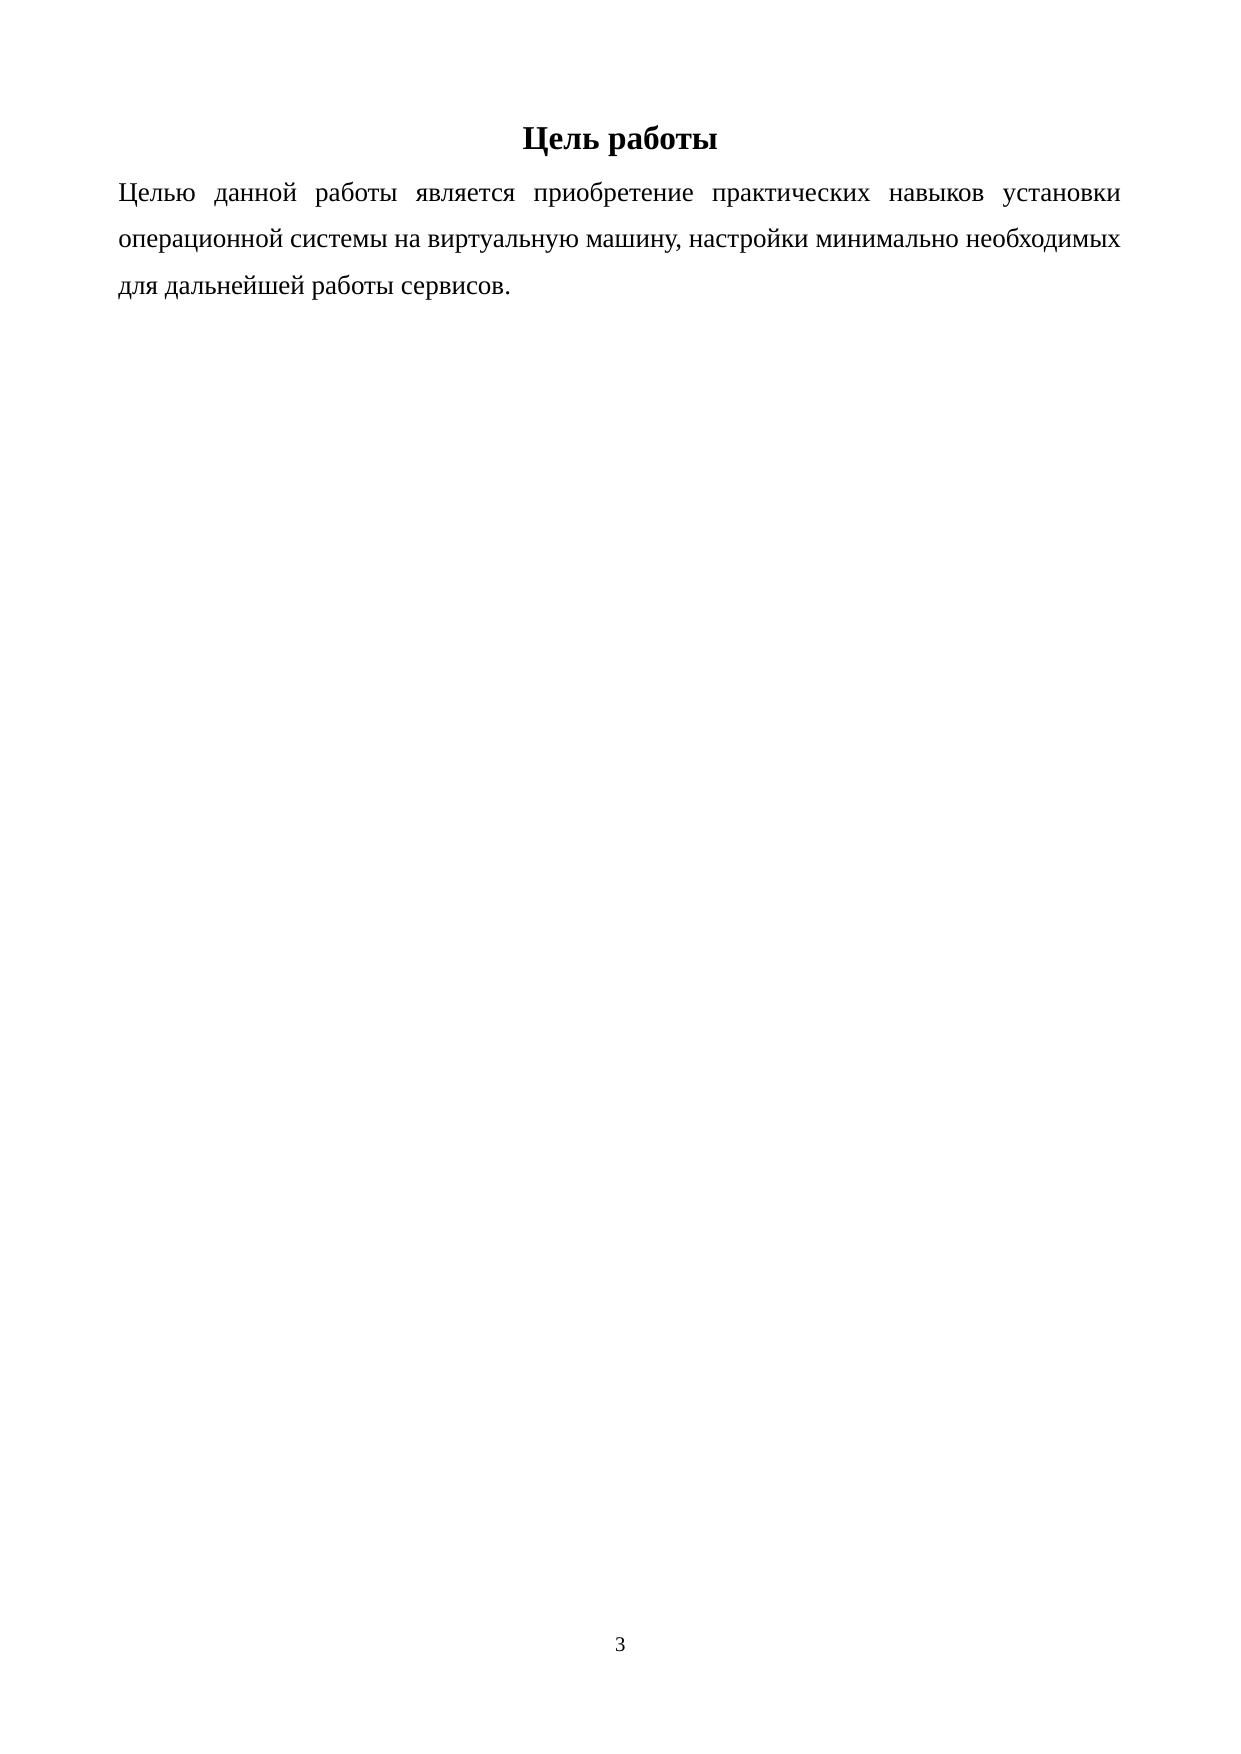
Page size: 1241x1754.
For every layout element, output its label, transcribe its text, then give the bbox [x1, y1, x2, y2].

subtitle Цель работы [118, 118, 1122, 156]
text Целью данной работы является приобретение практических навыков установки операционной системы на виртуальную машину, настройки минимально необходимых для дальнейшей работы сервисов. [118, 176, 1122, 300]
